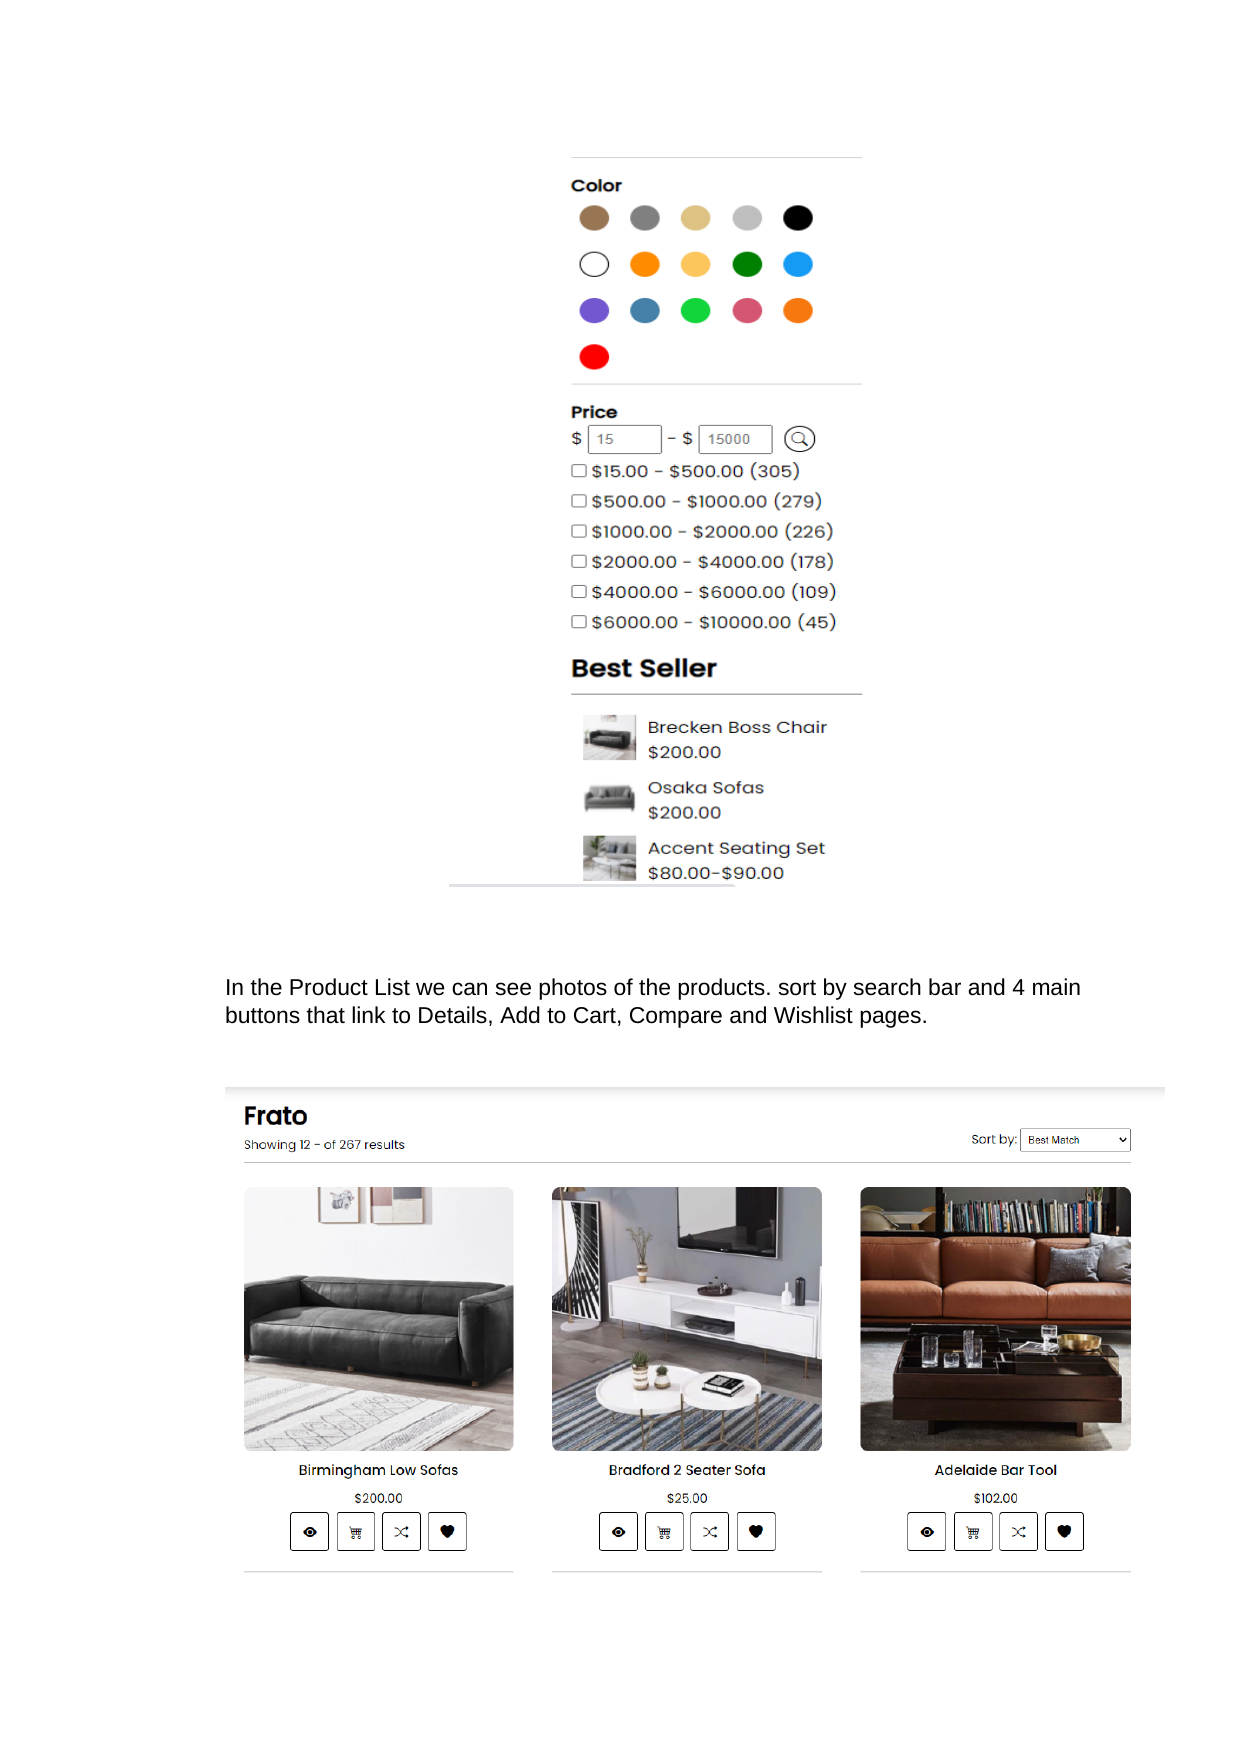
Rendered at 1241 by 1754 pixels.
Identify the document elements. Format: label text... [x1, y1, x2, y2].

list In the Product List we can see photos of the products. sort by search bar and 4 main buttons that link to Details, Add to Cart, Compare and Wishlist pages. [225, 974, 1090, 1029]
picture [449, 150, 867, 887]
picture [225, 1087, 1165, 1591]
